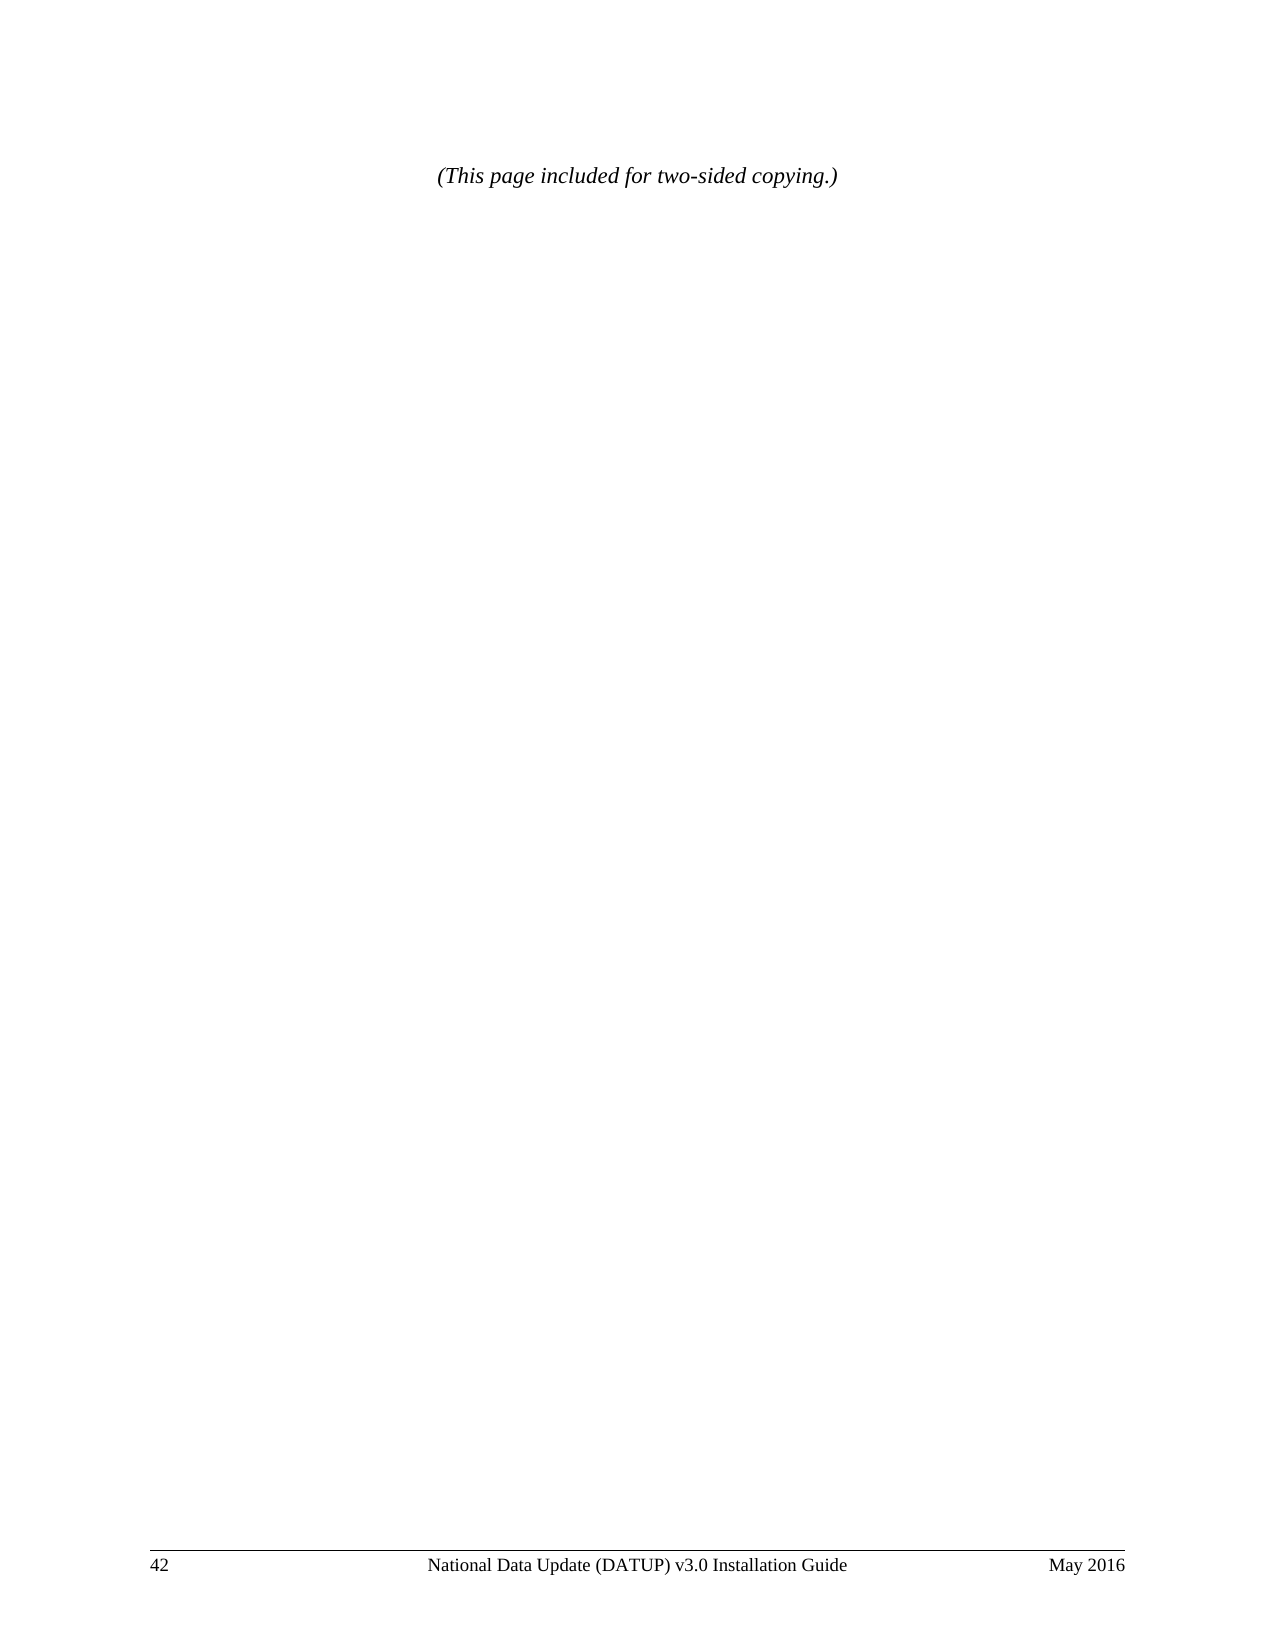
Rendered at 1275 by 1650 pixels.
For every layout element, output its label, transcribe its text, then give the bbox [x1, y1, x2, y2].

text (This page included for two-sided copying.) [150, 162, 1125, 189]
